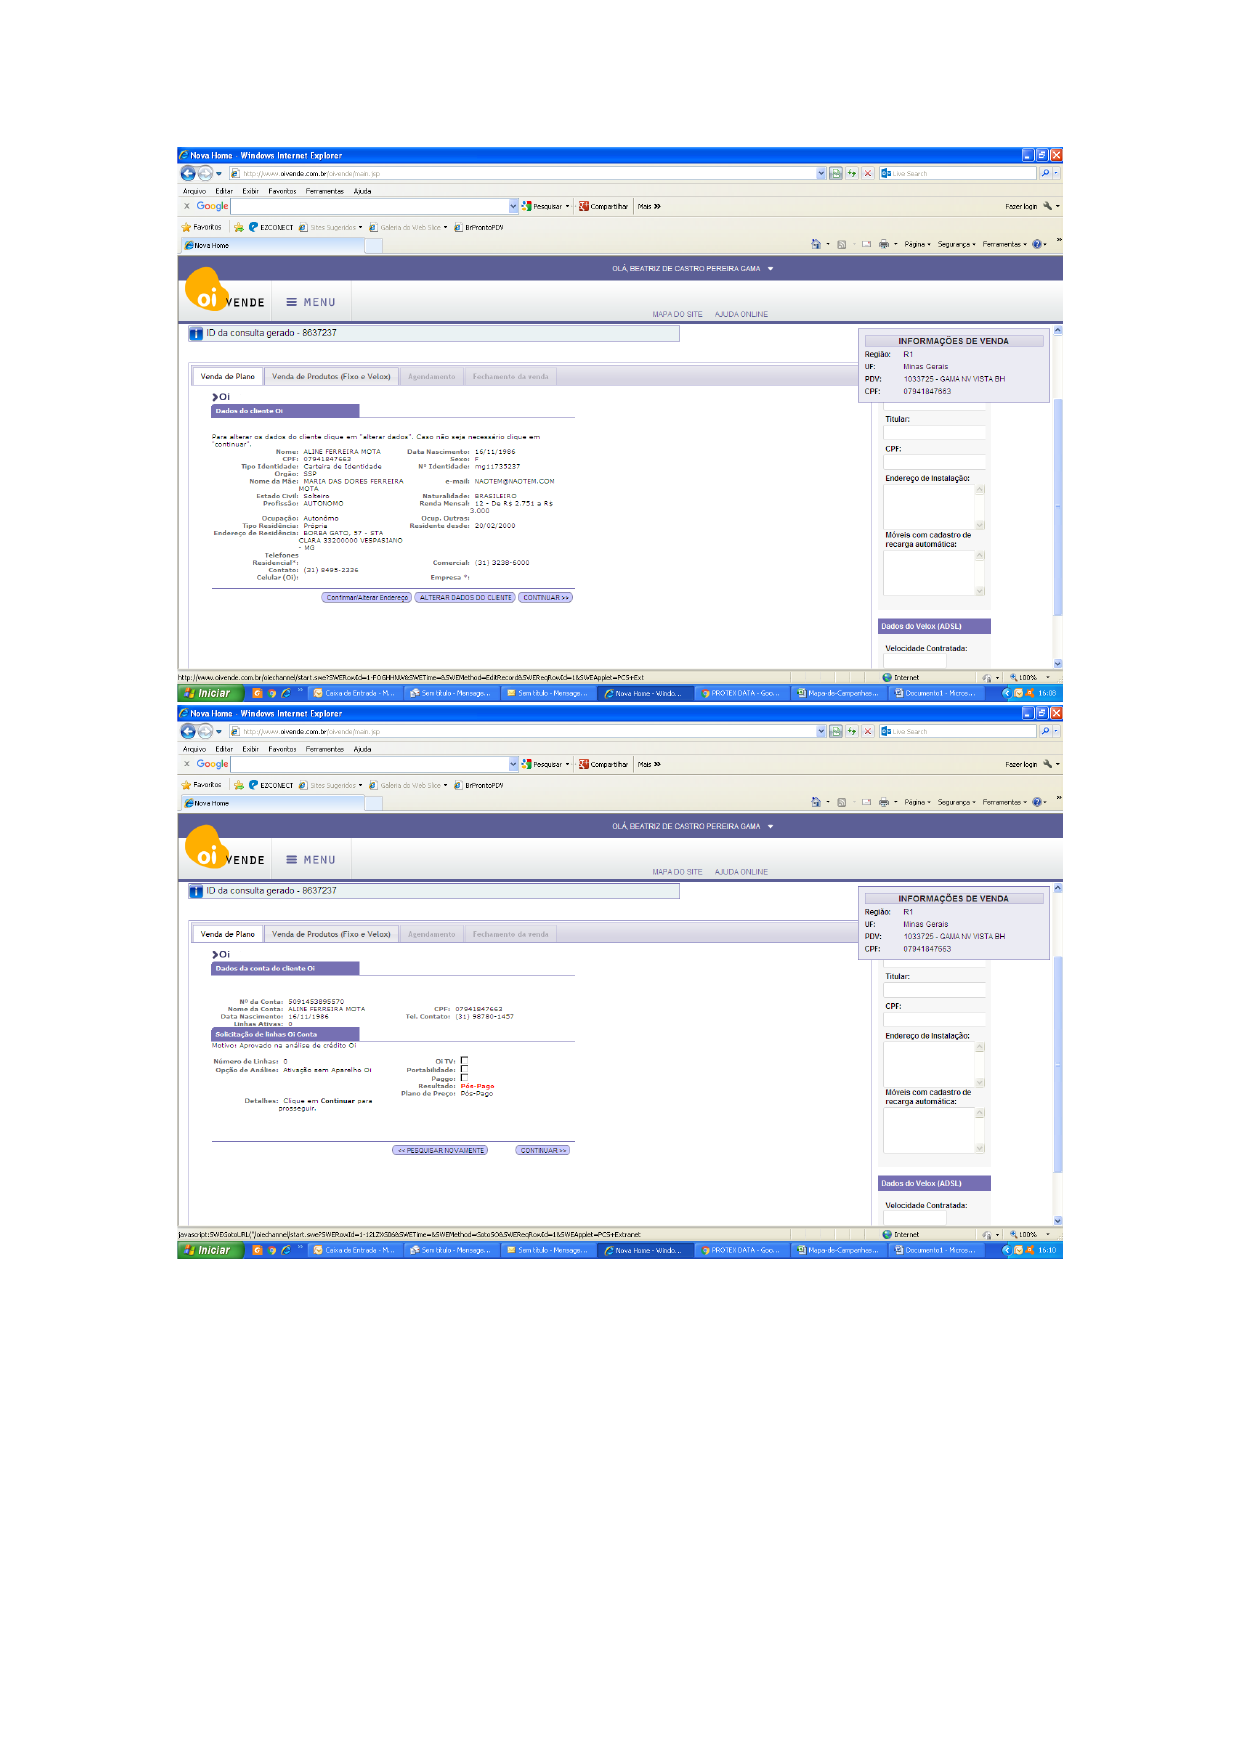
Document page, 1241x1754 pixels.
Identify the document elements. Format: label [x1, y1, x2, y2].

picture [177, 147, 1063, 702]
picture [177, 705, 1063, 1259]
